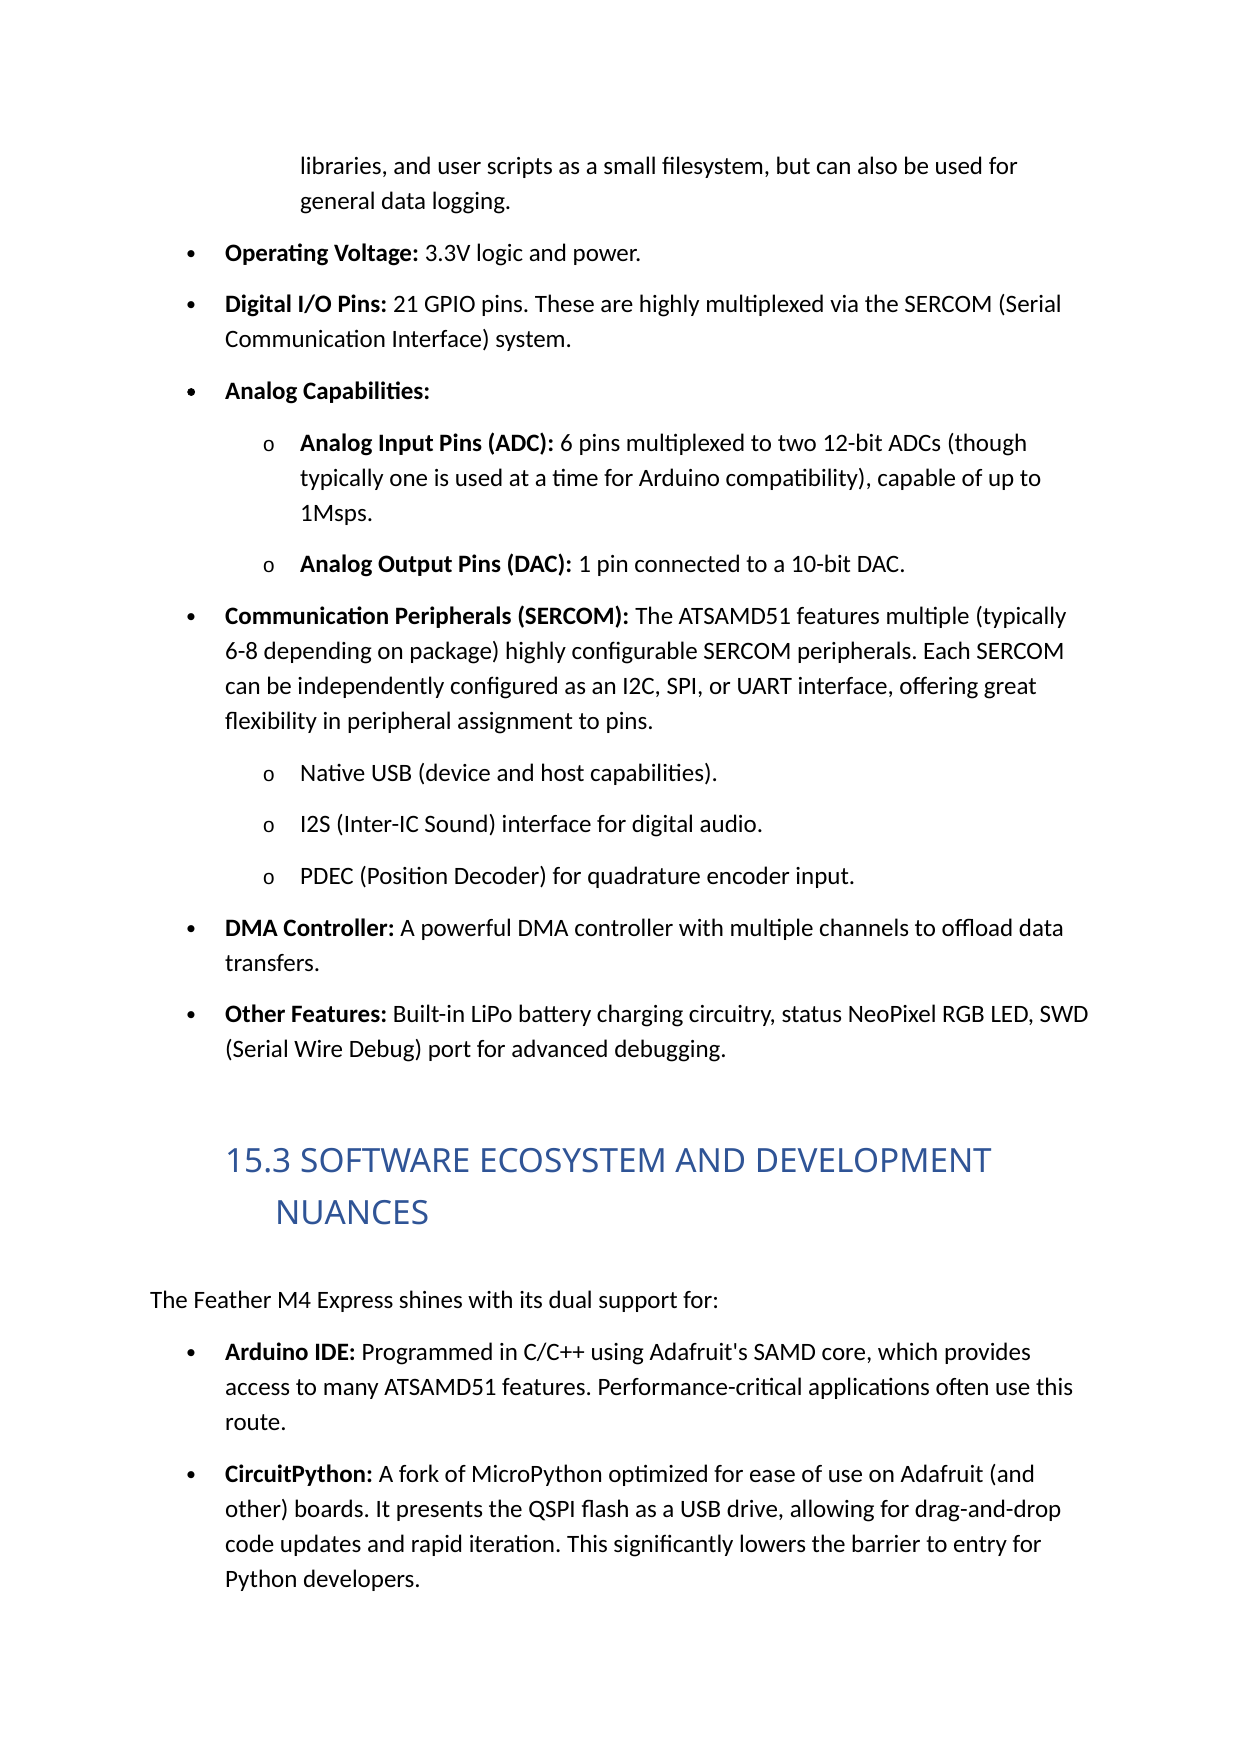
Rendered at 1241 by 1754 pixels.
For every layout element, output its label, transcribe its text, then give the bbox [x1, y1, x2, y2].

list I2S (Inter-IC Sound) interface for digital audio. [262, 808, 1090, 839]
list Native USB (device and host capabilities). [262, 757, 1090, 787]
subtitle SOFTWARE ECOSYSTEM AND DEVELOPMENT NUANCES [225, 1137, 1090, 1234]
list Arduino IDE: Programmed in C/C++ using Adafruit's SAMD core, which provides access to many ATSAMD51 features. Performance-critical applications often use this route. [187, 1336, 1090, 1437]
list DMA Controller: A powerful DMA controller with multiple channels to offload data transfers. [187, 912, 1090, 977]
list Digital I/O Pins: 21 GPIO pins. These are highly multiplexed via the SERCOM (Serial Communication Interface) system. [187, 288, 1090, 354]
list PDEC (Position Decoder) for quadrature encoder input. [262, 860, 1090, 891]
text The Feather M4 Express shines with its dual support for: [150, 1249, 1090, 1315]
list Analog Output Pins (DAC): 1 pin connected to a 10-bit DAC. [262, 548, 1090, 579]
list Communication Peripherals (SERCOM): The ATSAMD51 features multiple (typically 6-8 depending on package) highly configurable SERCOM peripherals. Each SERCOM can be independently configured as an I2C, SPI, or UART interface, offering great flexibility in peripheral assignment to pins. [187, 600, 1090, 736]
list Analog Capabilities: [187, 375, 1090, 406]
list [262, 150, 1090, 216]
list Analog Input Pins (ADC): 6 pins multiplexed to two 12-bit ADCs (though typically one is used at a time for Arduino compatibility), capable of up to 1Msps. [262, 427, 1090, 527]
list CircuitPython: A fork of MicroPython optimized for ease of use on Adafruit (and other) boards. It presents the QSPI flash as a USB drive, allowing for drag-and-drop code updates and rapid iteration. This significantly lowers the barrier to entry for Python developers. [187, 1458, 1090, 1593]
list Operating Voltage: 3.3V logic and power. [187, 237, 1090, 267]
list Other Features: Built-in LiPo battery charging circuitry, status NeoPixel RGB LED, SWD (Serial Wire Debug) port for advanced debugging. [187, 998, 1090, 1064]
